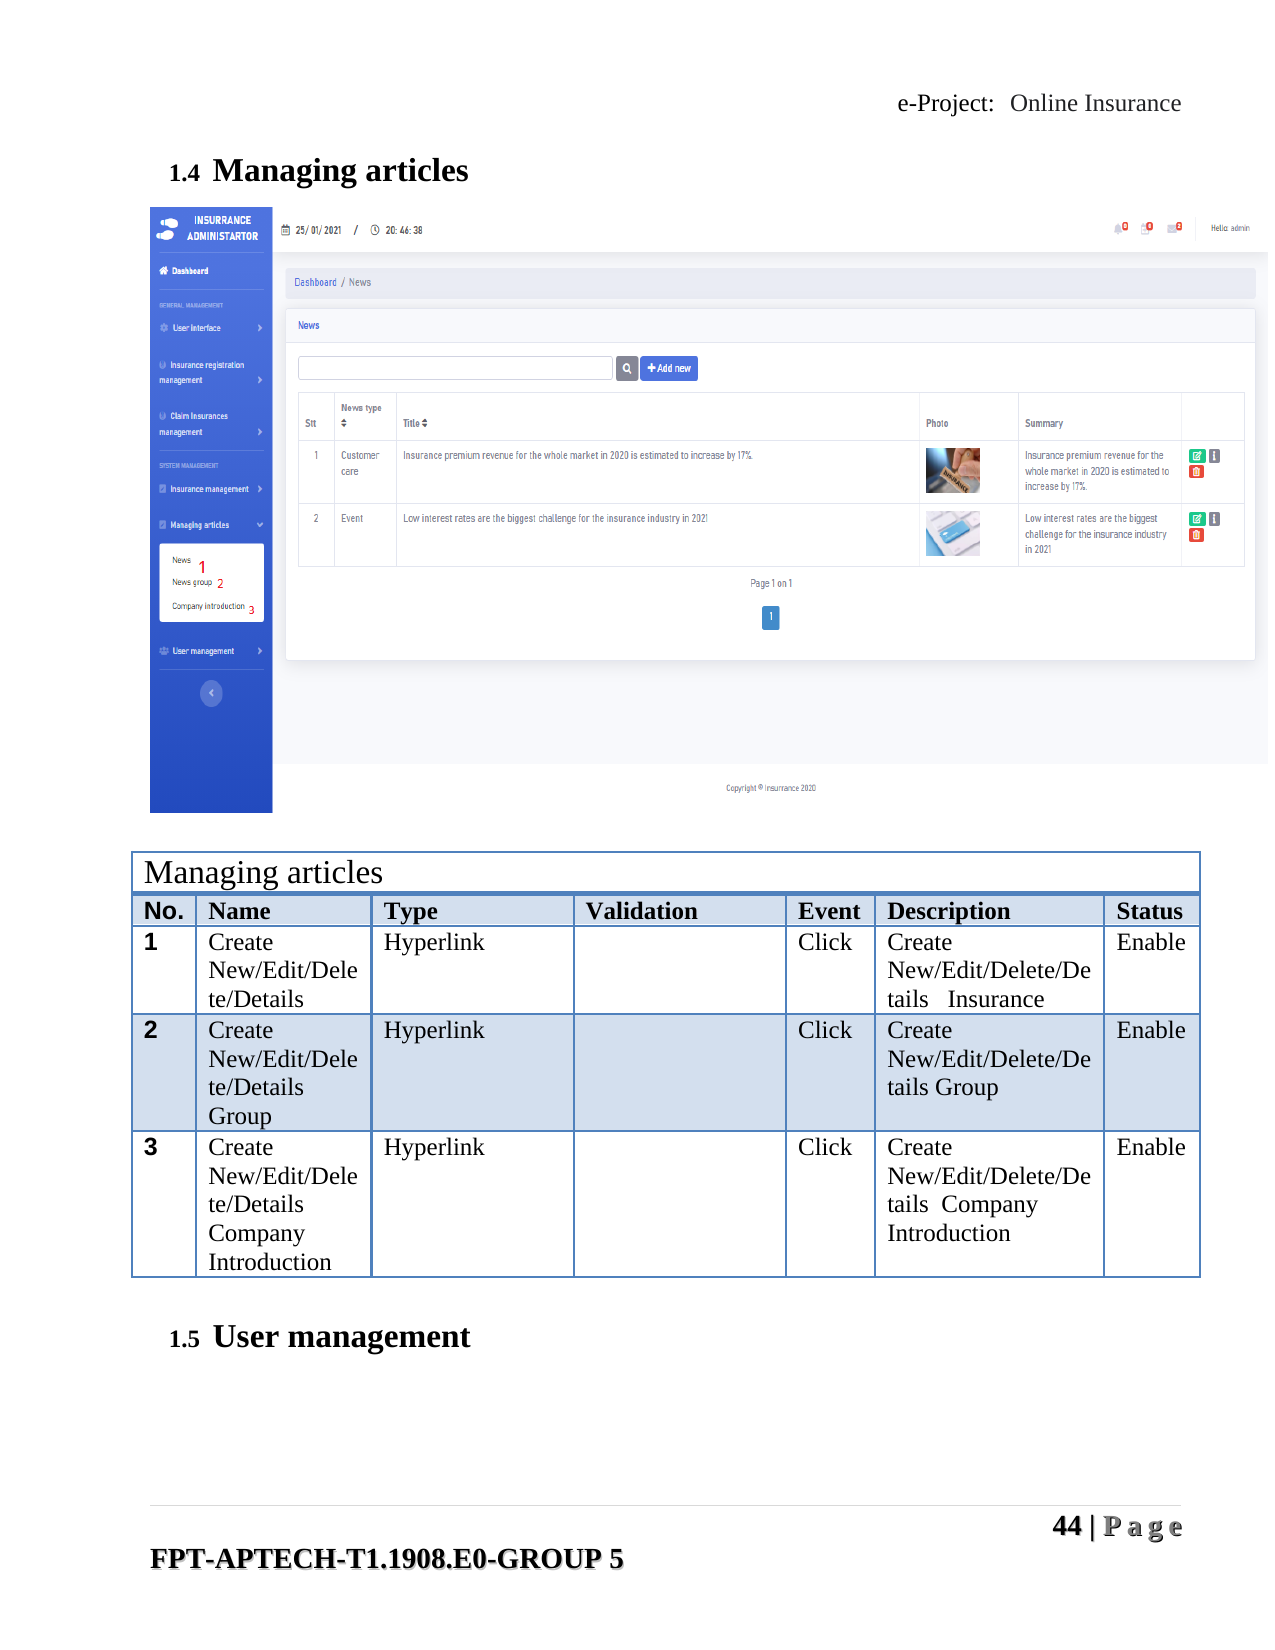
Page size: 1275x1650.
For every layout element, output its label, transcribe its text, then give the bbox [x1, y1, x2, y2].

table_cell Description [876, 896, 1103, 924]
table_cell Create New/Edit/Delete/Details Company Introduction [197, 1132, 370, 1276]
table_cell Click [787, 927, 874, 1013]
table_cell [575, 1015, 785, 1130]
table_cell Create New/Edit/Delete/Details [197, 927, 370, 1013]
table_cell Enable [1105, 1132, 1199, 1276]
list User management [169, 1316, 1181, 1354]
table_cell Hyperlink [373, 1015, 573, 1130]
table_cell Create New/Edit/Delete/Details Group [197, 1015, 370, 1130]
table_cell Create New/Edit/Delete/Details Insurance [876, 927, 1103, 1013]
table_cell Type [373, 896, 573, 924]
table_cell Status [1105, 896, 1199, 924]
table_cell [575, 927, 785, 1013]
table_cell 1 [133, 927, 195, 1013]
table_cell Validation [575, 896, 785, 924]
table_cell No. [133, 896, 195, 924]
table_cell Click [787, 1015, 874, 1130]
table_cell Create New/Edit/Delete/Details Company Introduction [876, 1132, 1103, 1276]
table_cell [575, 1132, 785, 1276]
table_cell Enable [1105, 927, 1199, 1013]
table_header Managing articles [133, 853, 1199, 891]
list Managing articles [169, 150, 1181, 188]
picture [150, 207, 1268, 813]
table_cell Hyperlink [373, 927, 573, 1013]
table_cell Click [787, 1132, 874, 1276]
table_cell 2 [133, 1015, 195, 1130]
table_cell Name [197, 896, 370, 924]
table_cell Event [787, 896, 874, 924]
table_cell Create New/Edit/Delete/Details Group [876, 1015, 1103, 1130]
table_cell 3 [133, 1132, 195, 1276]
table_cell Hyperlink [373, 1132, 573, 1276]
table_cell Enable [1105, 1015, 1199, 1130]
